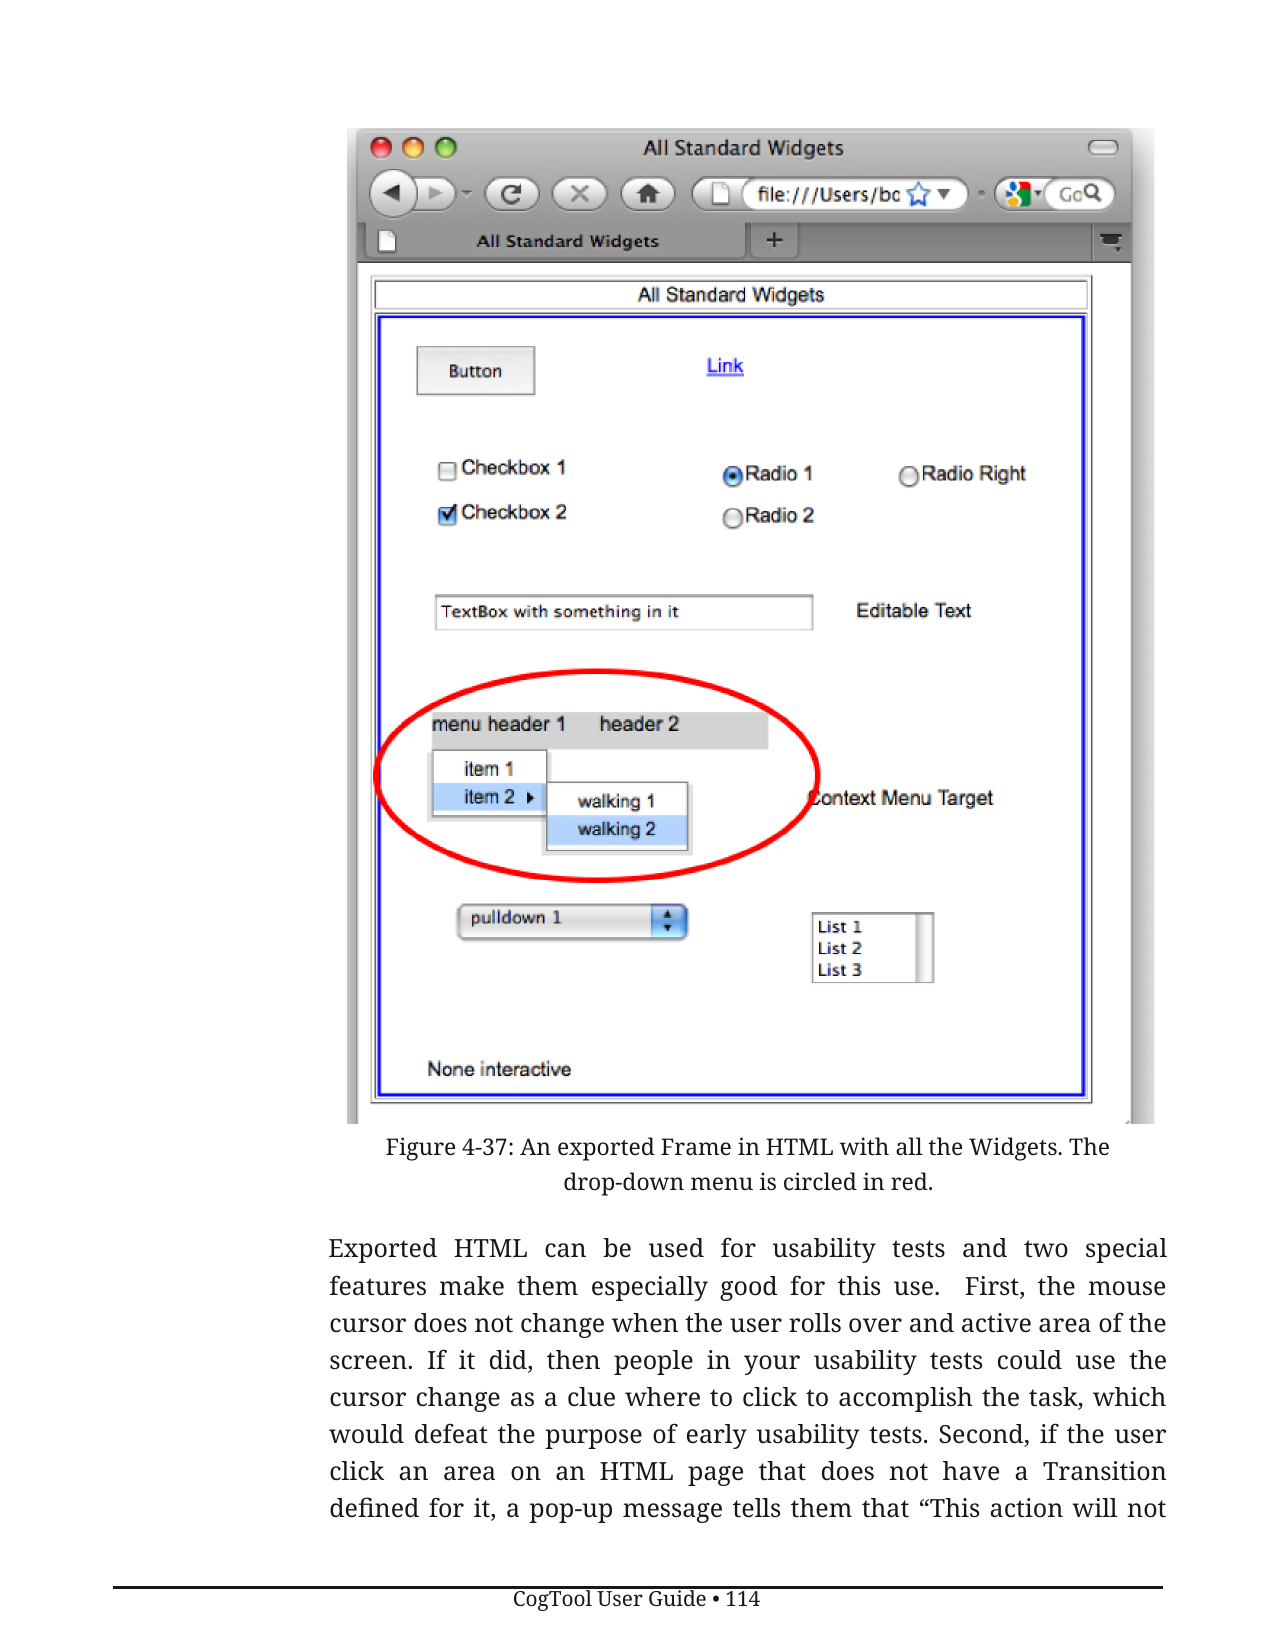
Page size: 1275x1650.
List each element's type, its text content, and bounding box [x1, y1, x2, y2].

text Figure 4-37: An exported Frame in HTML with all the Widgets. The drop-down menu is circled in red. [358, 1131, 1137, 1197]
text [328, 1231, 1168, 1525]
picture [347, 128, 1155, 1124]
